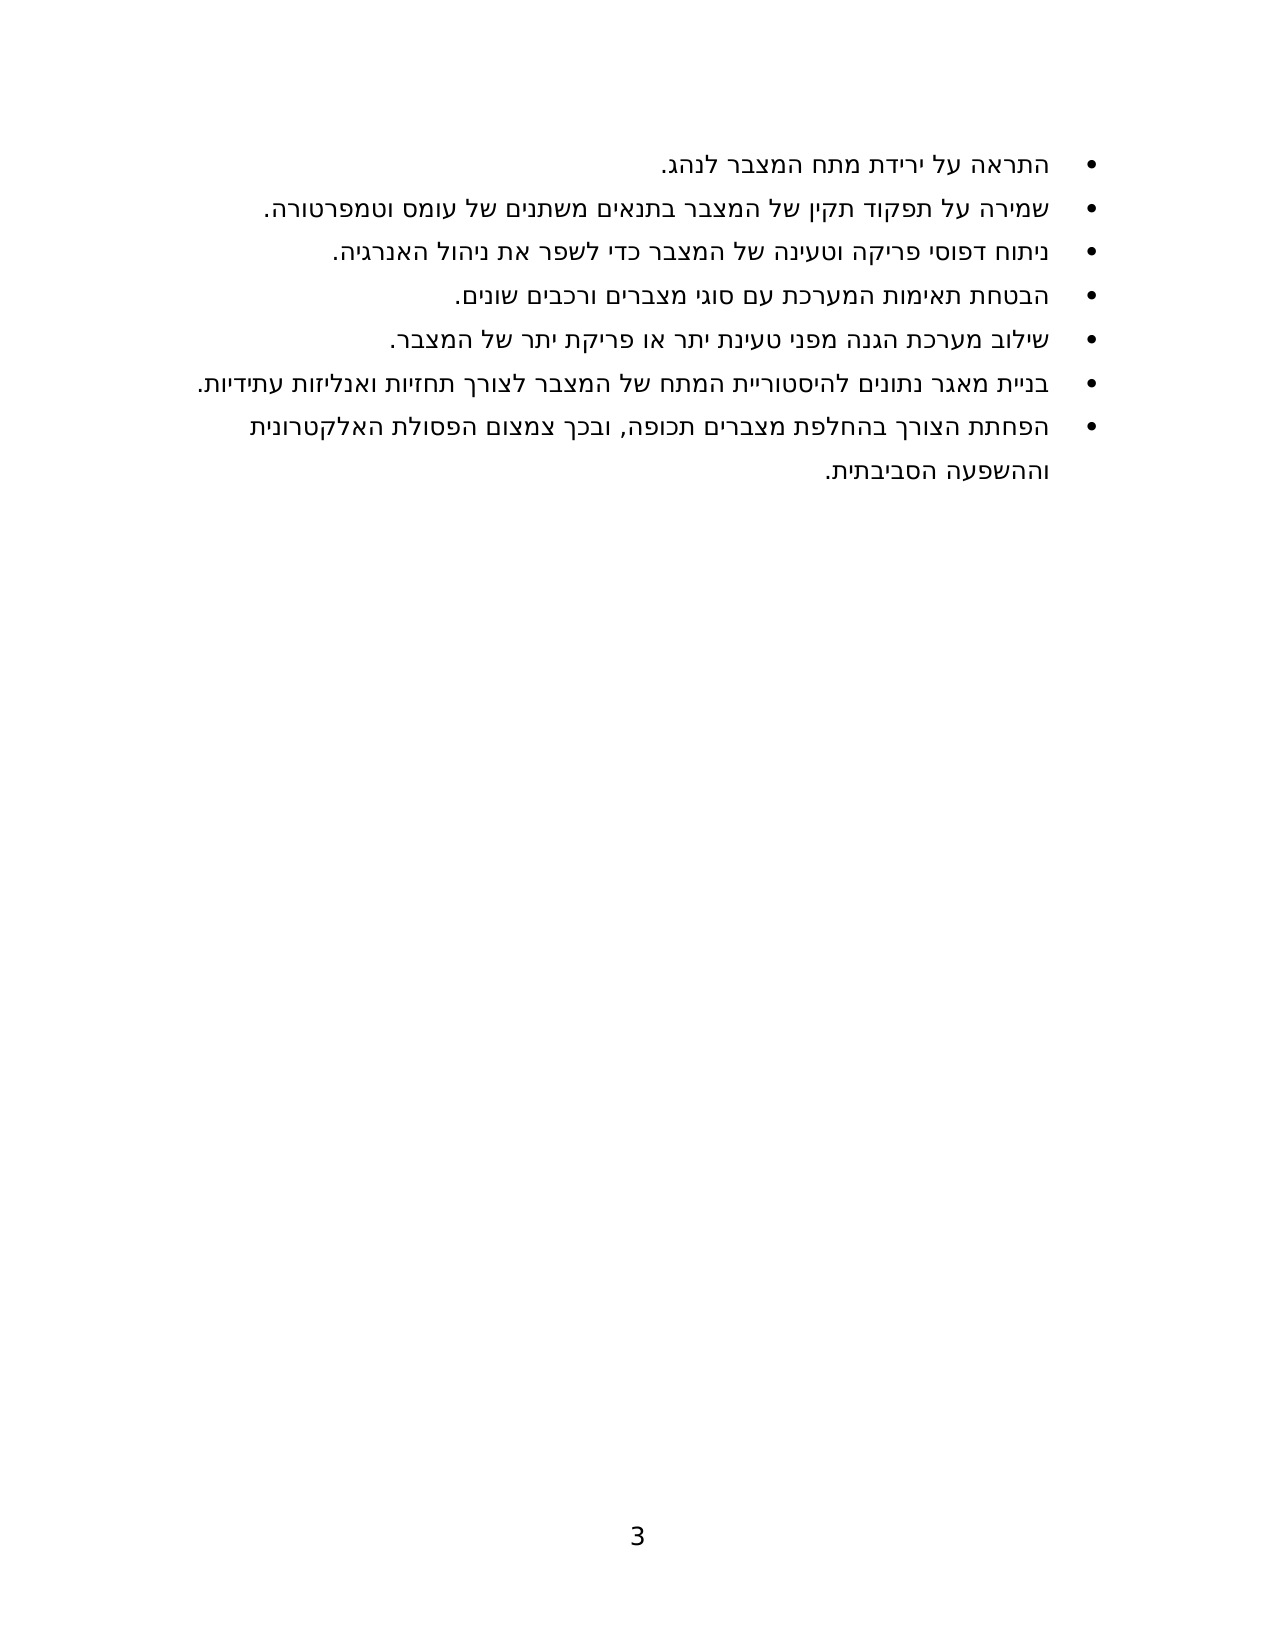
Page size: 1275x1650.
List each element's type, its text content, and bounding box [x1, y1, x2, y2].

list התראה על ירידת מתח המצבר לנהג. [150, 150, 1087, 179]
list שמירה על תפקוד תקין של המצבר בתנאים משתנים של עומס וטמפרטורה. [150, 194, 1087, 223]
list שילוב מערכת הגנה מפני טעינת יתר או פריקת יתר של המצבר. [150, 325, 1087, 354]
list הבטחת תאימות המערכת עם סוגי מצברים ורכבים שונים. [150, 281, 1087, 310]
list ניתוח דפוסי פריקה וטעינה של המצבר כדי לשפר את ניהול האנרגיה. [150, 237, 1087, 267]
list הפחתת הצורך בהחלפת מצברים תכופה, ובכך צמצום הפסולת האלקטרונית וההשפעה הסביבתית. [150, 412, 1087, 485]
list בניית מאגר נתונים להיסטוריית המתח של המצבר לצורך תחזיות ואנליזות עתידיות. [150, 369, 1087, 398]
